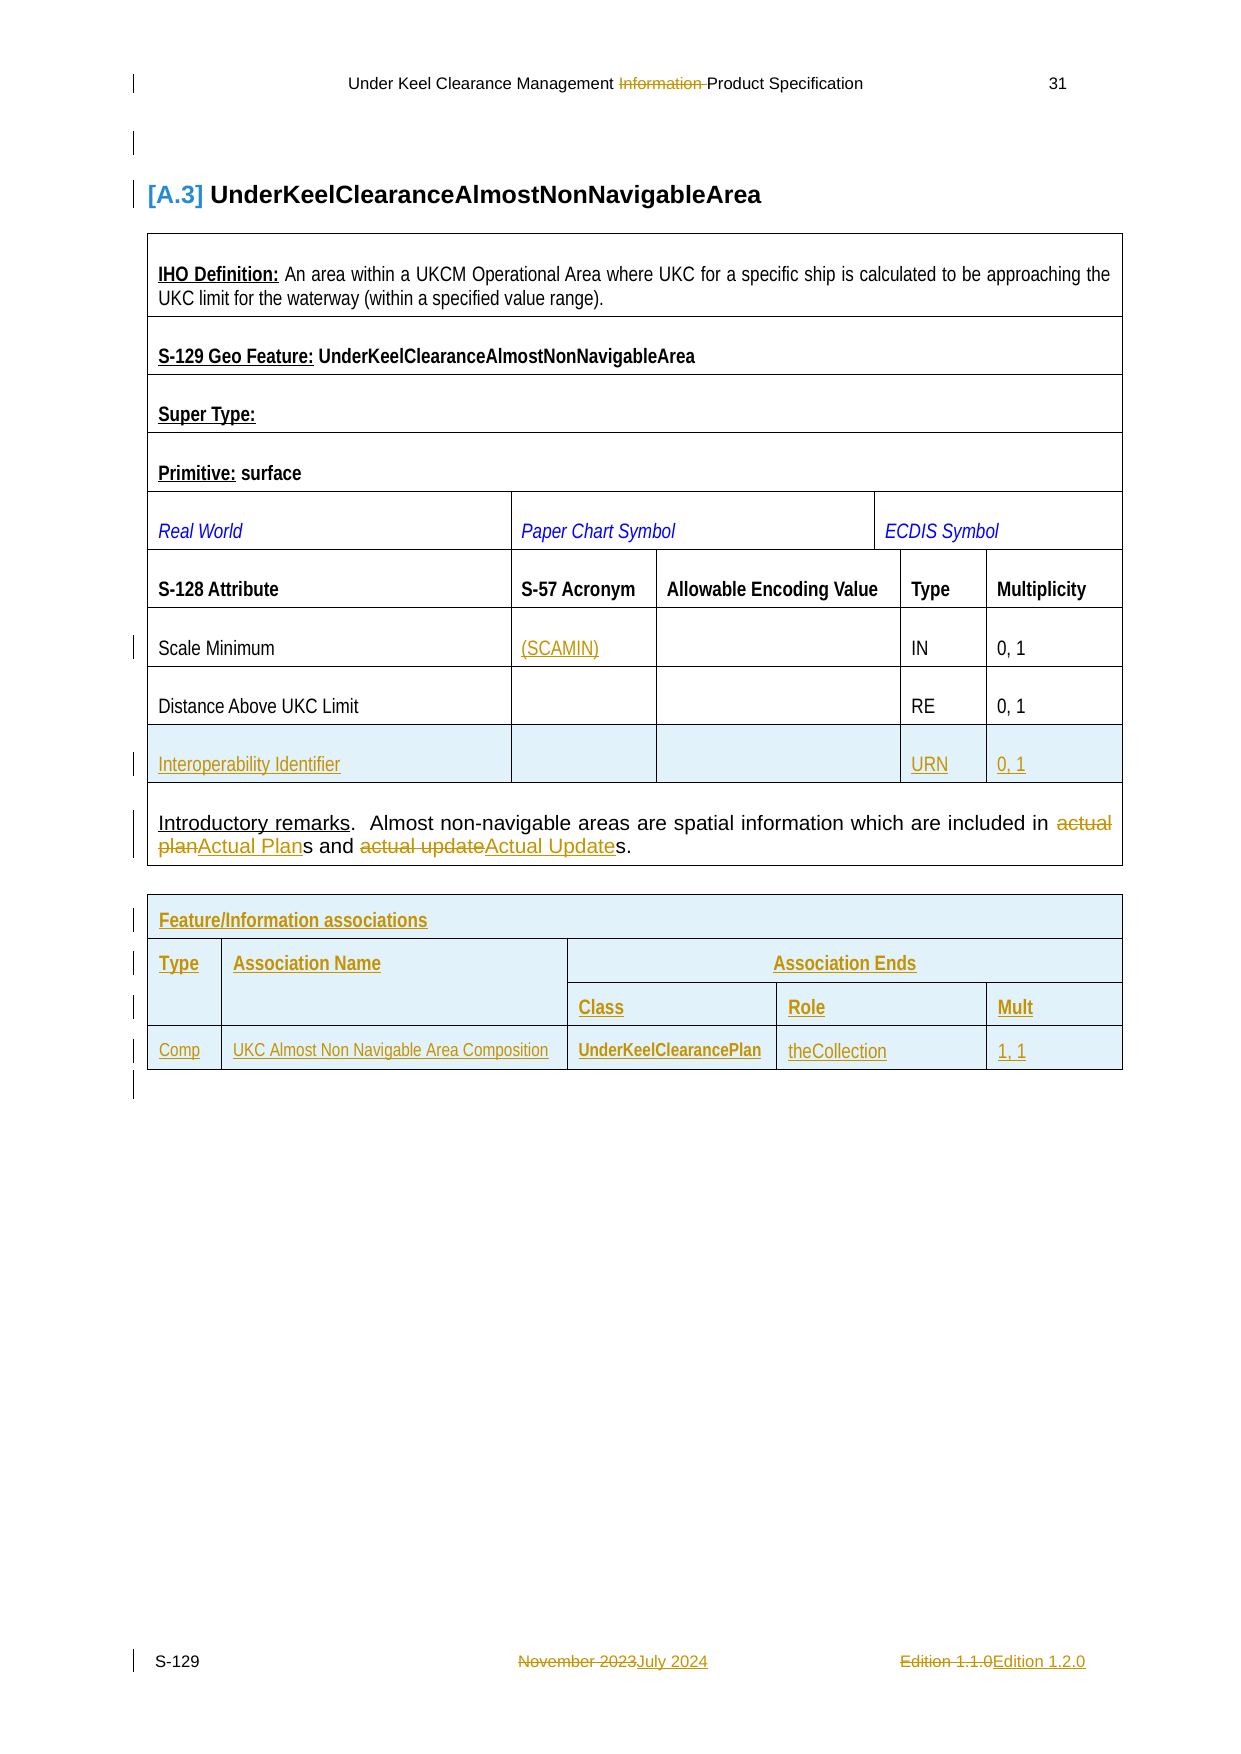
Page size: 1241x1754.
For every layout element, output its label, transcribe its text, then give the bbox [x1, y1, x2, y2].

table_cell Super Type: [148, 375, 1122, 432]
table_cell RE [901, 667, 986, 724]
table_cell Real World [148, 492, 511, 549]
table_cell Allowable Encoding Value [657, 550, 900, 607]
table_cell [512, 667, 656, 724]
text UnderKeelClearanceAlmostNonNavigableArea [148, 179, 1092, 208]
table_cell Multiplicity [987, 550, 1122, 607]
table_cell Paper Chart Symbol [512, 492, 874, 549]
table_cell Type [901, 550, 986, 607]
table_cell 0, 1 [987, 608, 1122, 666]
table_cell ECDIS Symbol [875, 492, 1122, 549]
table_cell [512, 608, 656, 666]
table_cell Introductory remarks. Almost non-navigable areas are spatial information which are included in s and s. [148, 783, 1122, 864]
table_cell S-128 Attribute [148, 550, 511, 607]
table_cell [657, 667, 900, 724]
table_cell [657, 608, 900, 666]
table_cell Primitive: surface [148, 433, 1122, 491]
table_cell Distance Above UKC Limit [148, 667, 511, 724]
table_cell S-129 Geo Feature: UnderKeelClearanceAlmostNonNavigableArea [148, 317, 1122, 374]
table_cell IN [901, 608, 986, 666]
table_header IHO Definition: An area within a UKCM Operational Area where UKC for a specific ship is calculated to be approaching the UKC limit for the waterway (within a specified value range). [148, 234, 1122, 316]
table_cell 0, 1 [987, 667, 1122, 724]
table_cell S-57 Acronym [512, 550, 656, 607]
table_cell Scale Minimum [148, 608, 511, 666]
